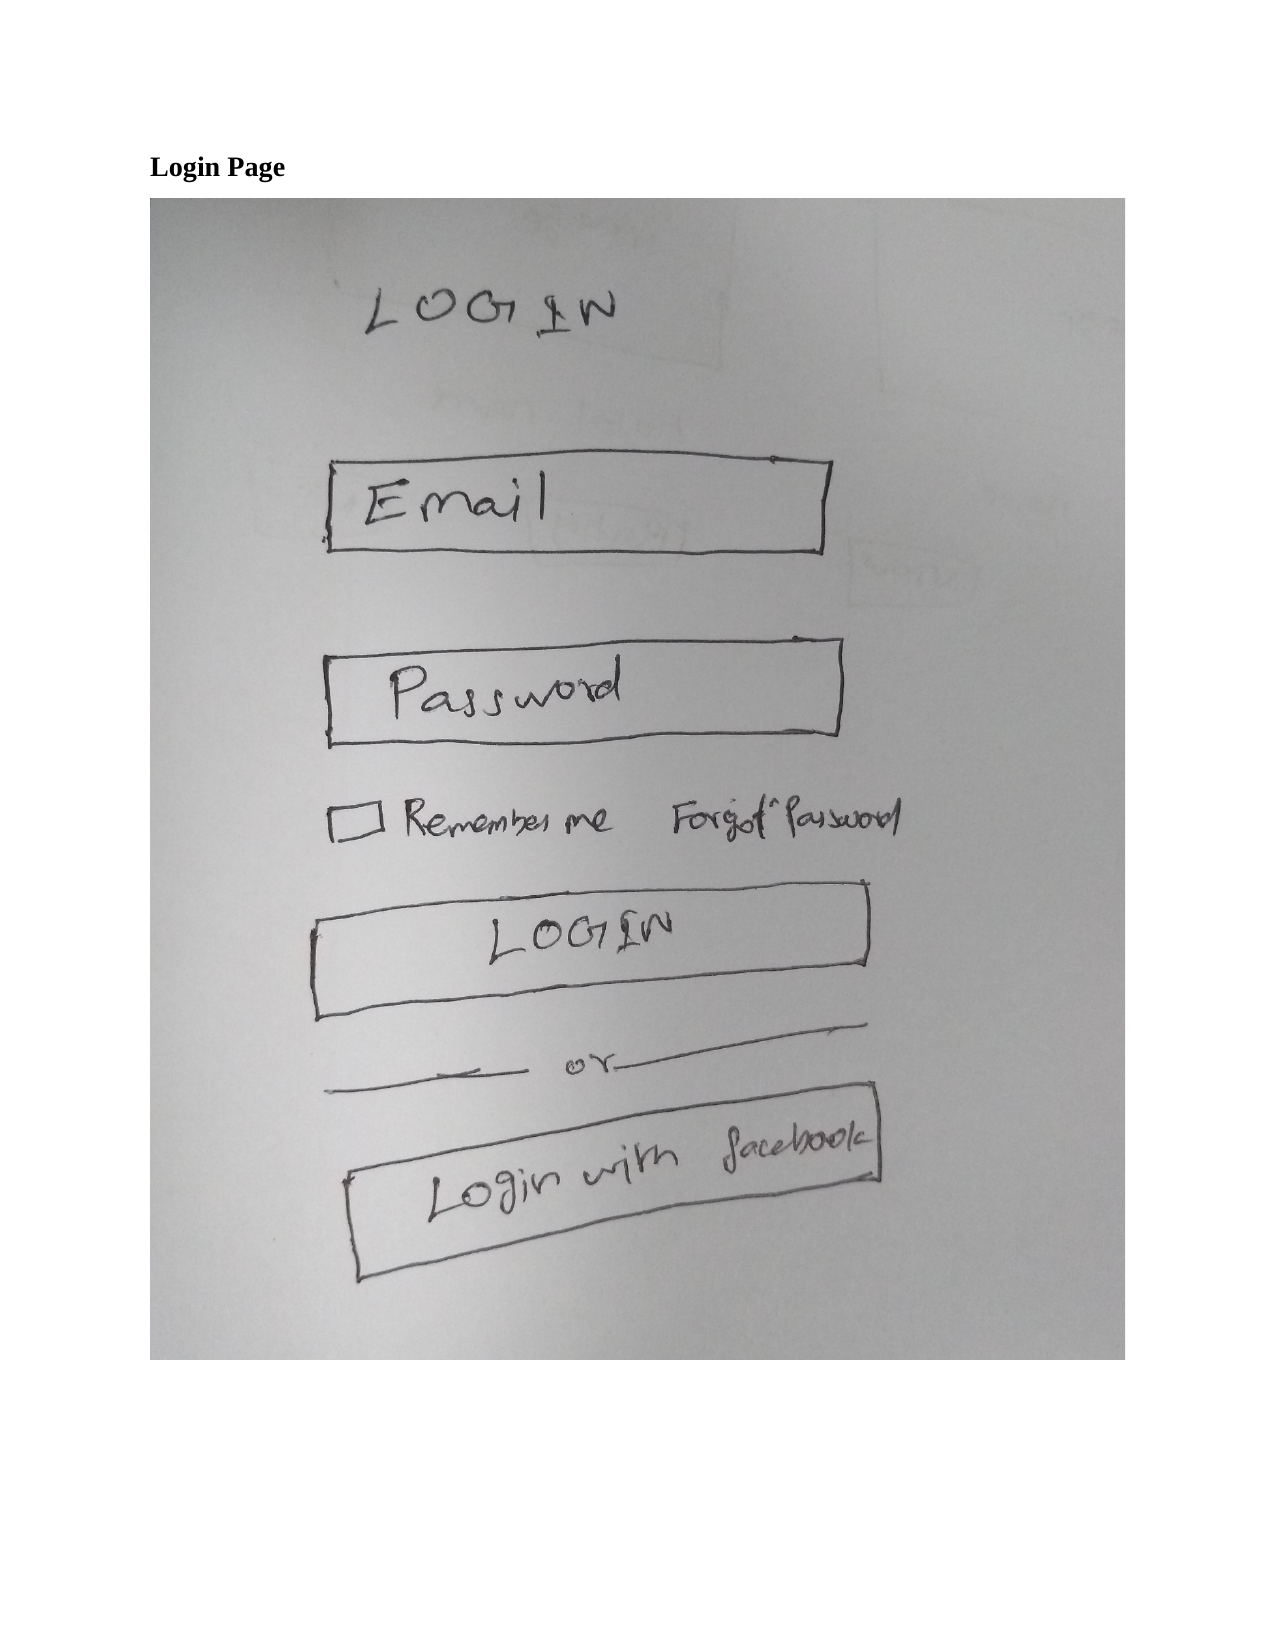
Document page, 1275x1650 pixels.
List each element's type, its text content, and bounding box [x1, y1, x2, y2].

subtitle Login Page [150, 150, 1125, 182]
picture [150, 198, 1125, 1360]
